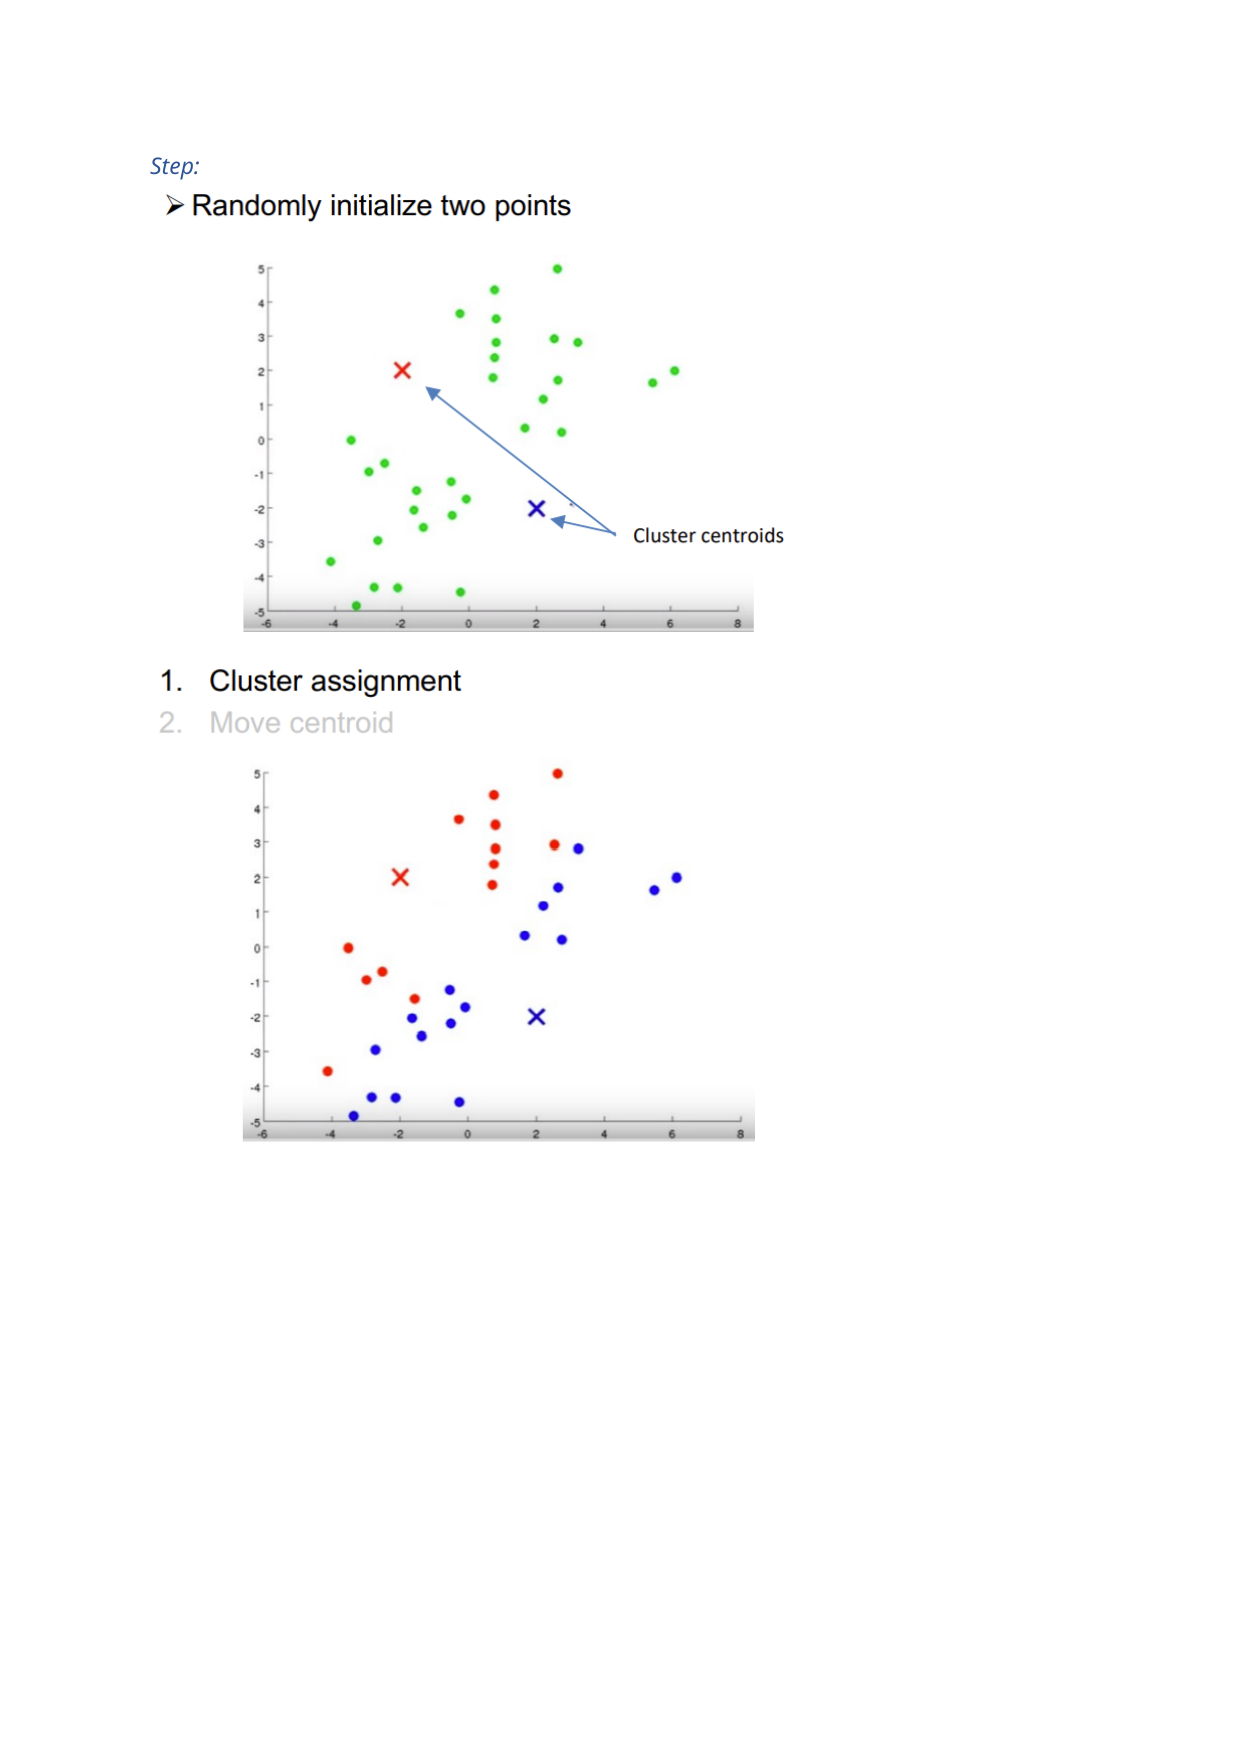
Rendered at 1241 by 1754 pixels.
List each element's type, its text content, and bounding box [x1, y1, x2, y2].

subtitle Step: [150, 150, 1090, 181]
picture [150, 656, 805, 1162]
picture [150, 183, 805, 655]
